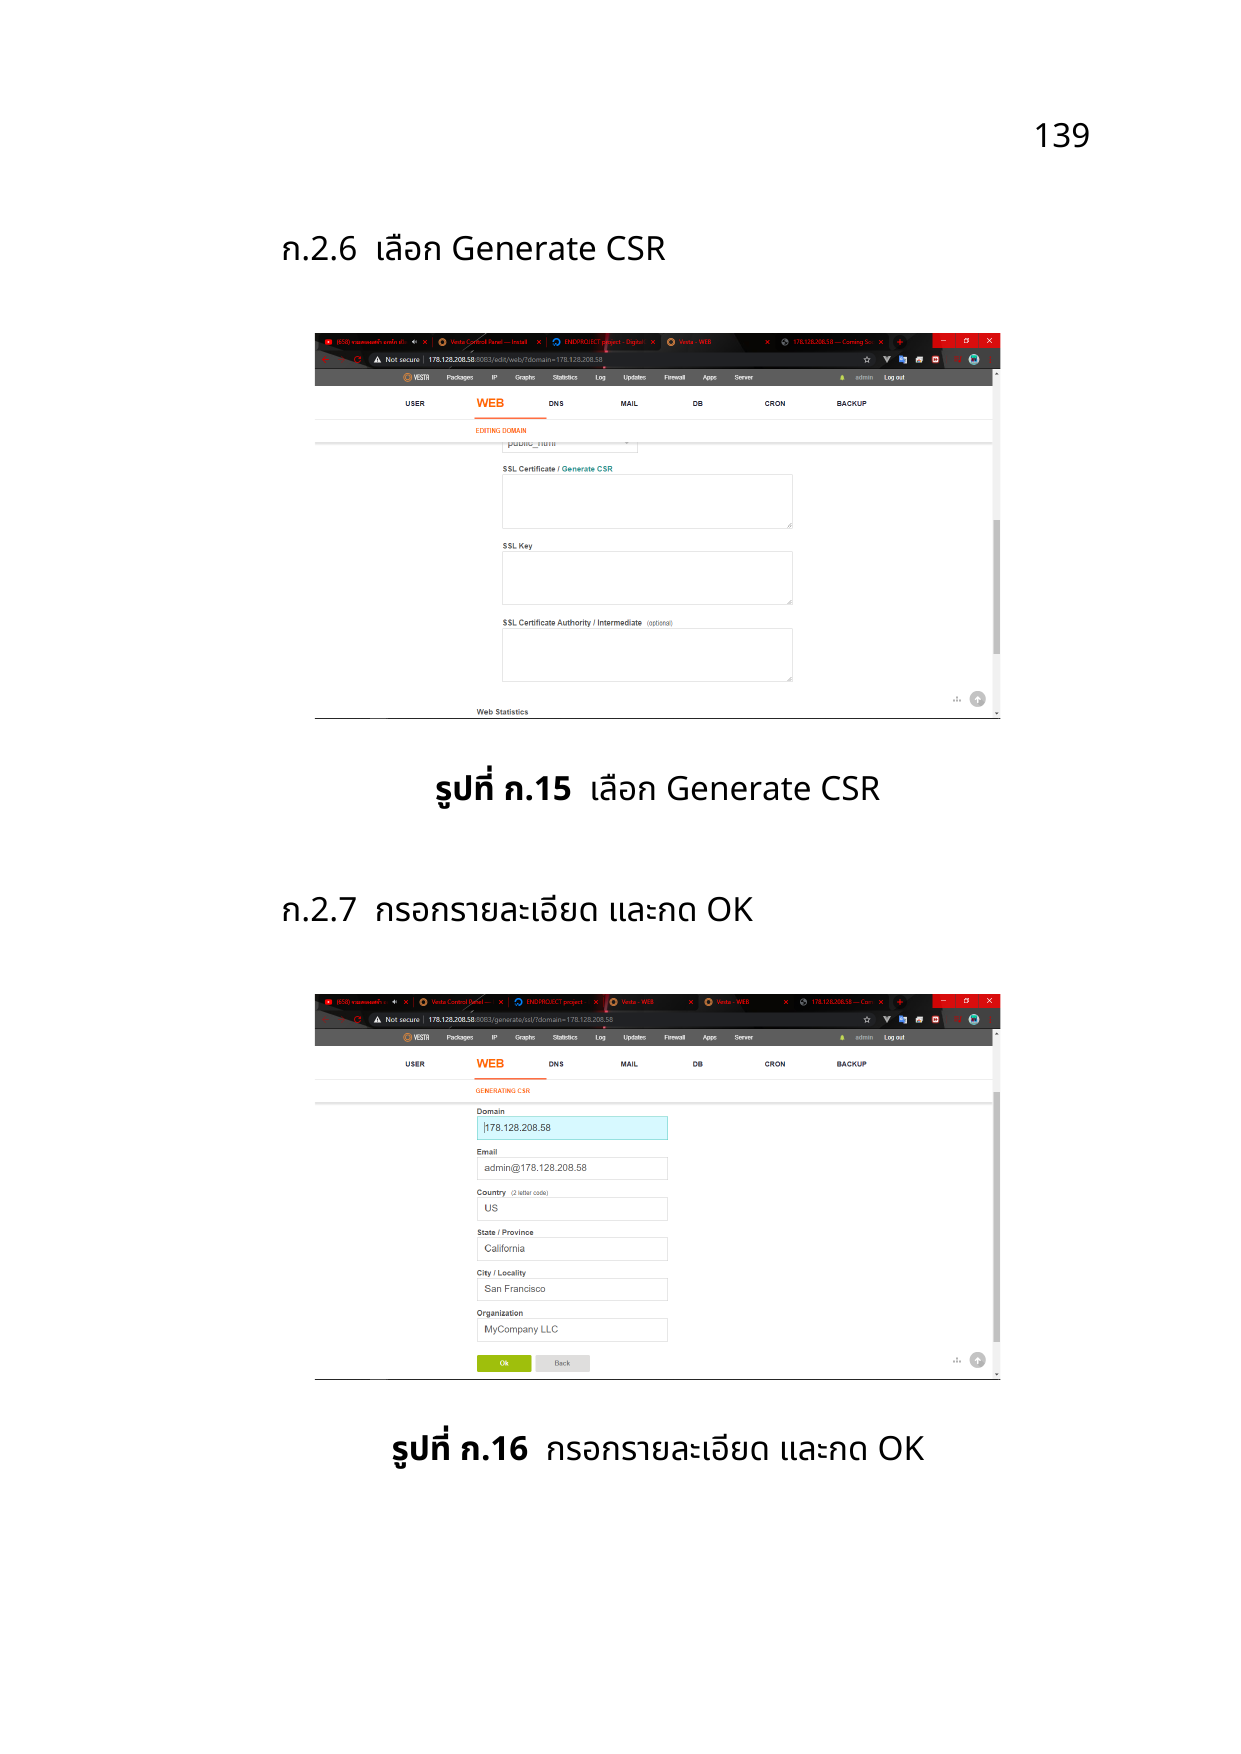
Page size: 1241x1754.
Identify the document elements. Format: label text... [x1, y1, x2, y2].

subtitle ก.2.6 เลือก Generate CSR [225, 225, 1090, 276]
picture [314, 333, 1001, 719]
picture [314, 994, 1001, 1380]
subtitle ก.2.7 กรอกรายละเอียด และกด OK [225, 886, 1090, 936]
